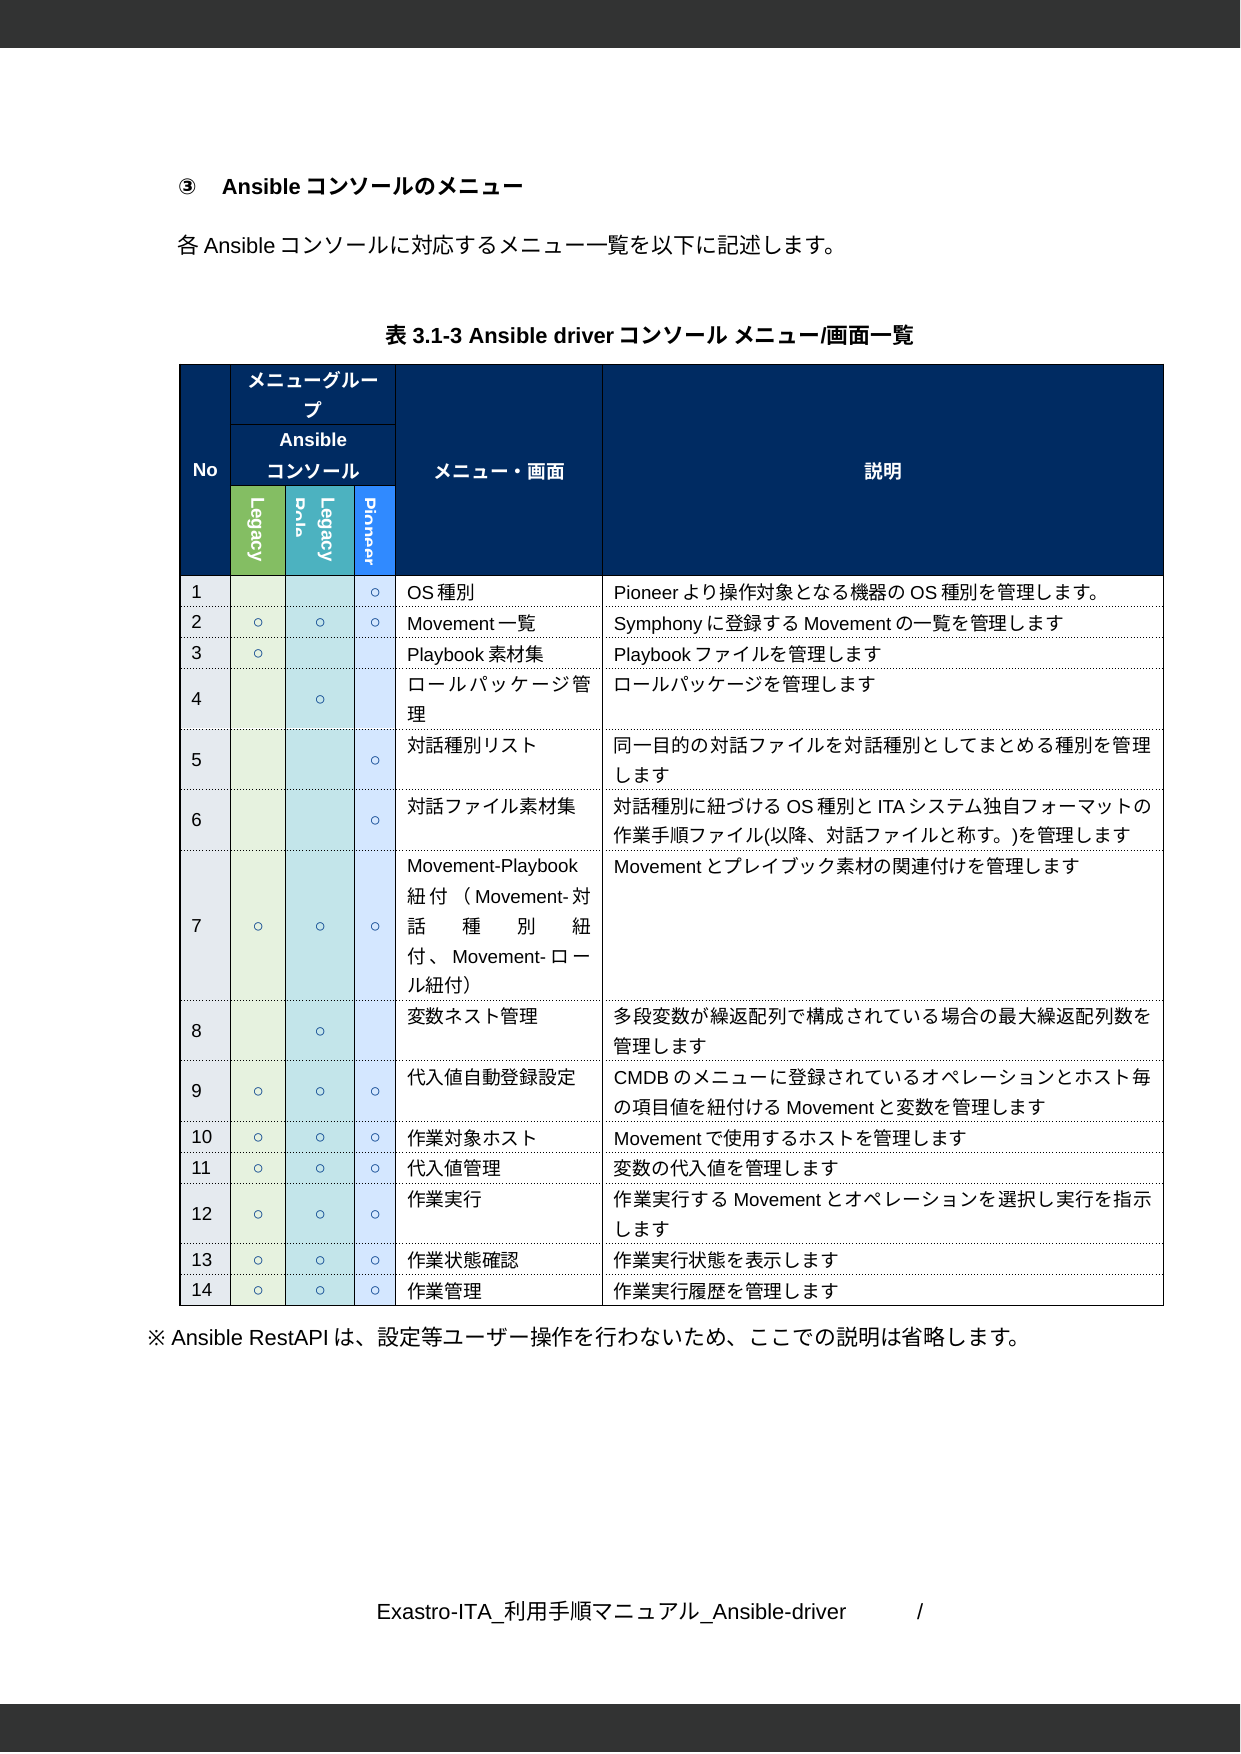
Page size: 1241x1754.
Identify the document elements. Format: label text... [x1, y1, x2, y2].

table_cell 2 [181, 606, 230, 637]
table_cell 5 [181, 729, 230, 789]
table_cell 同一目的の対話ファイルを対話種別としてまとめる種別を管理します [603, 729, 1163, 789]
table_cell ○ [231, 1060, 285, 1121]
table_cell 変数の代入値を管理します [603, 1152, 1163, 1183]
table_cell ○ [231, 606, 285, 637]
table_cell 作業実行履歴を管理します [603, 1274, 1163, 1305]
table_cell [286, 576, 354, 606]
text ※ Ansible RestAPIは、設定等ユーザー操作を行わないため、ここでの説明は省略します。 [148, 1306, 1152, 1366]
table_cell ロールパッケージ管理 [396, 668, 602, 728]
table_cell ロールパッケージを管理します [603, 668, 1163, 728]
table_cell [231, 668, 285, 728]
picture [0, 0, 1241, 48]
table_cell 7 [181, 850, 230, 1000]
table_cell ○ [355, 1274, 395, 1305]
table_header メニュー・画面 [396, 365, 602, 575]
table_cell ○ [286, 1152, 354, 1183]
table_cell ○ [355, 1243, 395, 1274]
table_cell [286, 789, 354, 850]
table_cell 多段変数が繰返配列で構成されている場合の最大繰返配列数を管理します [603, 1000, 1163, 1060]
table_cell 12 [181, 1183, 230, 1243]
table_cell 対話ファイル素材集 [396, 789, 602, 850]
table_cell 14 [181, 1274, 230, 1305]
table_cell [286, 729, 354, 789]
text Ansibleコンソールのメニュー [178, 155, 1152, 214]
table_cell Movement-Playbook紐付（Movement-対話種別紐付、Movement-ロール紐付） [396, 850, 602, 1000]
table_cell ○ [355, 850, 395, 1000]
table_cell ○ [231, 1243, 285, 1274]
table_cell 9 [181, 1060, 230, 1121]
table_cell Movement一覧 [396, 606, 602, 637]
table_cell 作業対象ホスト [396, 1121, 602, 1152]
text 表 3.1-3 Ansible driverコンソール メニュー/画面一覧 [148, 304, 1152, 363]
table_cell ○ [355, 1121, 395, 1152]
table_cell ○ [286, 606, 354, 637]
table_cell Pioneerより操作対象となる機器のOS種別を管理します。 [603, 576, 1163, 606]
table_cell CMDBのメニューに登録されているオぺレーションとホスト毎の項目値を紐付けるMovementと変数を管理します [603, 1060, 1163, 1121]
table_cell Legacy [231, 486, 285, 575]
table_cell ○ [231, 637, 285, 668]
table_cell ○ [286, 668, 354, 728]
picture [0, 1704, 1241, 1752]
table_cell 4 [181, 668, 230, 728]
table_cell ○ [286, 1183, 354, 1243]
table_cell [231, 576, 285, 606]
table_cell ○ [286, 1274, 354, 1305]
table_cell ○ [286, 1060, 354, 1121]
table_cell ○ [355, 1152, 395, 1183]
table_cell 10 [181, 1121, 230, 1152]
table_cell Playbook素材集 [396, 637, 602, 668]
table_cell [355, 668, 395, 728]
table_cell 変数ネスト管理 [396, 1000, 602, 1060]
table_cell 対話種別リスト [396, 729, 602, 789]
table_cell ○ [286, 1000, 354, 1060]
table_cell 6 [181, 789, 230, 850]
table_cell Pioneer [355, 486, 395, 575]
table_cell [286, 637, 354, 668]
table_cell OS種別 [396, 576, 602, 606]
table_cell ○ [355, 789, 395, 850]
table_cell [231, 1000, 285, 1060]
table_cell ○ [355, 1060, 395, 1121]
table_cell ○ [286, 850, 354, 1000]
table_cell ○ [355, 729, 395, 789]
table_cell Ansible コンソール [231, 425, 395, 485]
text 各Ansibleコンソールに対応するメニュー一覧を以下に記述します。 [177, 214, 1152, 274]
table_cell 作業管理 [396, 1274, 602, 1305]
table_cell Symphonyに登録するMovementの一覧を管理します [603, 606, 1163, 637]
table_cell ○ [231, 850, 285, 1000]
table_cell Playbookファイルを管理します [603, 637, 1163, 668]
table_cell 作業実行状態を表示します [603, 1243, 1163, 1274]
table_cell Movementとプレイブック素材の関連付けを管理します [603, 850, 1163, 1000]
table_cell 13 [181, 1243, 230, 1274]
table_cell ○ [231, 1274, 285, 1305]
table_cell 作業実行するMovementとオペレーションを選択し実行を指示します [603, 1183, 1163, 1243]
table_cell 代入値自動登録設定 [396, 1060, 602, 1121]
table_cell ○ [231, 1152, 285, 1183]
table_cell 3 [181, 637, 230, 668]
table_cell [355, 1000, 395, 1060]
table_cell ○ [355, 606, 395, 637]
table_cell 1 [181, 576, 230, 606]
table_cell 作業状態確認 [396, 1243, 602, 1274]
table_cell ○ [355, 576, 395, 606]
table_cell 作業実行 [396, 1183, 602, 1243]
table_cell Movementで使用するホストを管理します [603, 1121, 1163, 1152]
table_cell ○ [231, 1121, 285, 1152]
table_cell ○ [286, 1121, 354, 1152]
table_cell ○ [286, 1243, 354, 1274]
table_header No [181, 365, 230, 575]
table_cell ○ [355, 1183, 395, 1243]
table_cell 11 [181, 1152, 230, 1183]
table_cell [355, 637, 395, 668]
table_cell [231, 789, 285, 850]
table_cell [231, 729, 285, 789]
table_header 説明 [603, 365, 1163, 575]
table_cell Legacy Role [286, 486, 354, 575]
table_cell 代入値管理 [396, 1152, 602, 1183]
table_cell 対話種別に紐づけるOS種別とITAシステム独自フォーマットの作業手順ファイル(以降、対話ファイルと称す。)を管理します [603, 789, 1163, 850]
table_header メニューグループ [231, 365, 395, 424]
table_cell ○ [231, 1183, 285, 1243]
table_cell 8 [181, 1000, 230, 1060]
